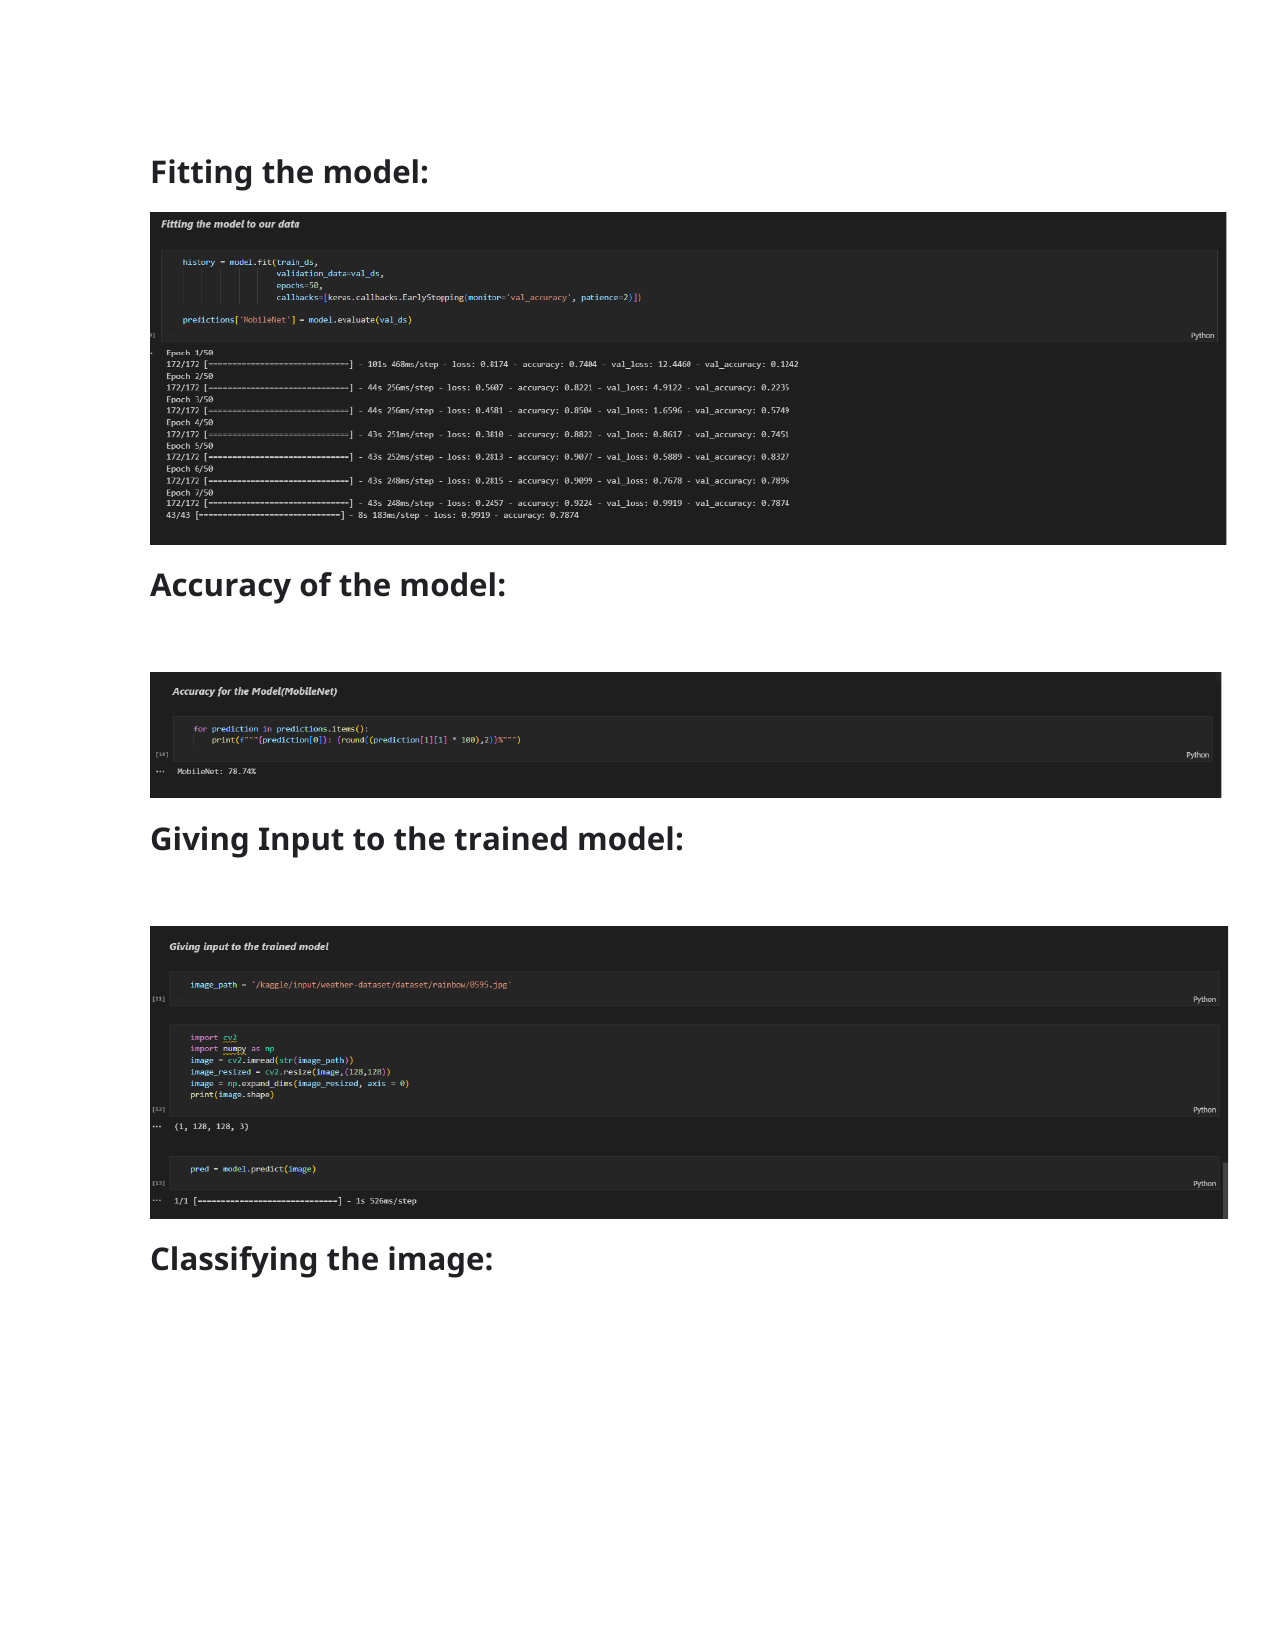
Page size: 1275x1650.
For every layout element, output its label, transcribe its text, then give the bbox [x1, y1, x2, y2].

text Giving Input to the trained model: [150, 817, 1125, 859]
picture [150, 926, 1229, 1219]
text Accuracy of the model: [150, 563, 1125, 606]
picture [150, 672, 1222, 798]
picture [150, 212, 1227, 545]
text Fitting the model: [150, 150, 1125, 193]
text Classifying the image: [150, 1237, 1125, 1280]
